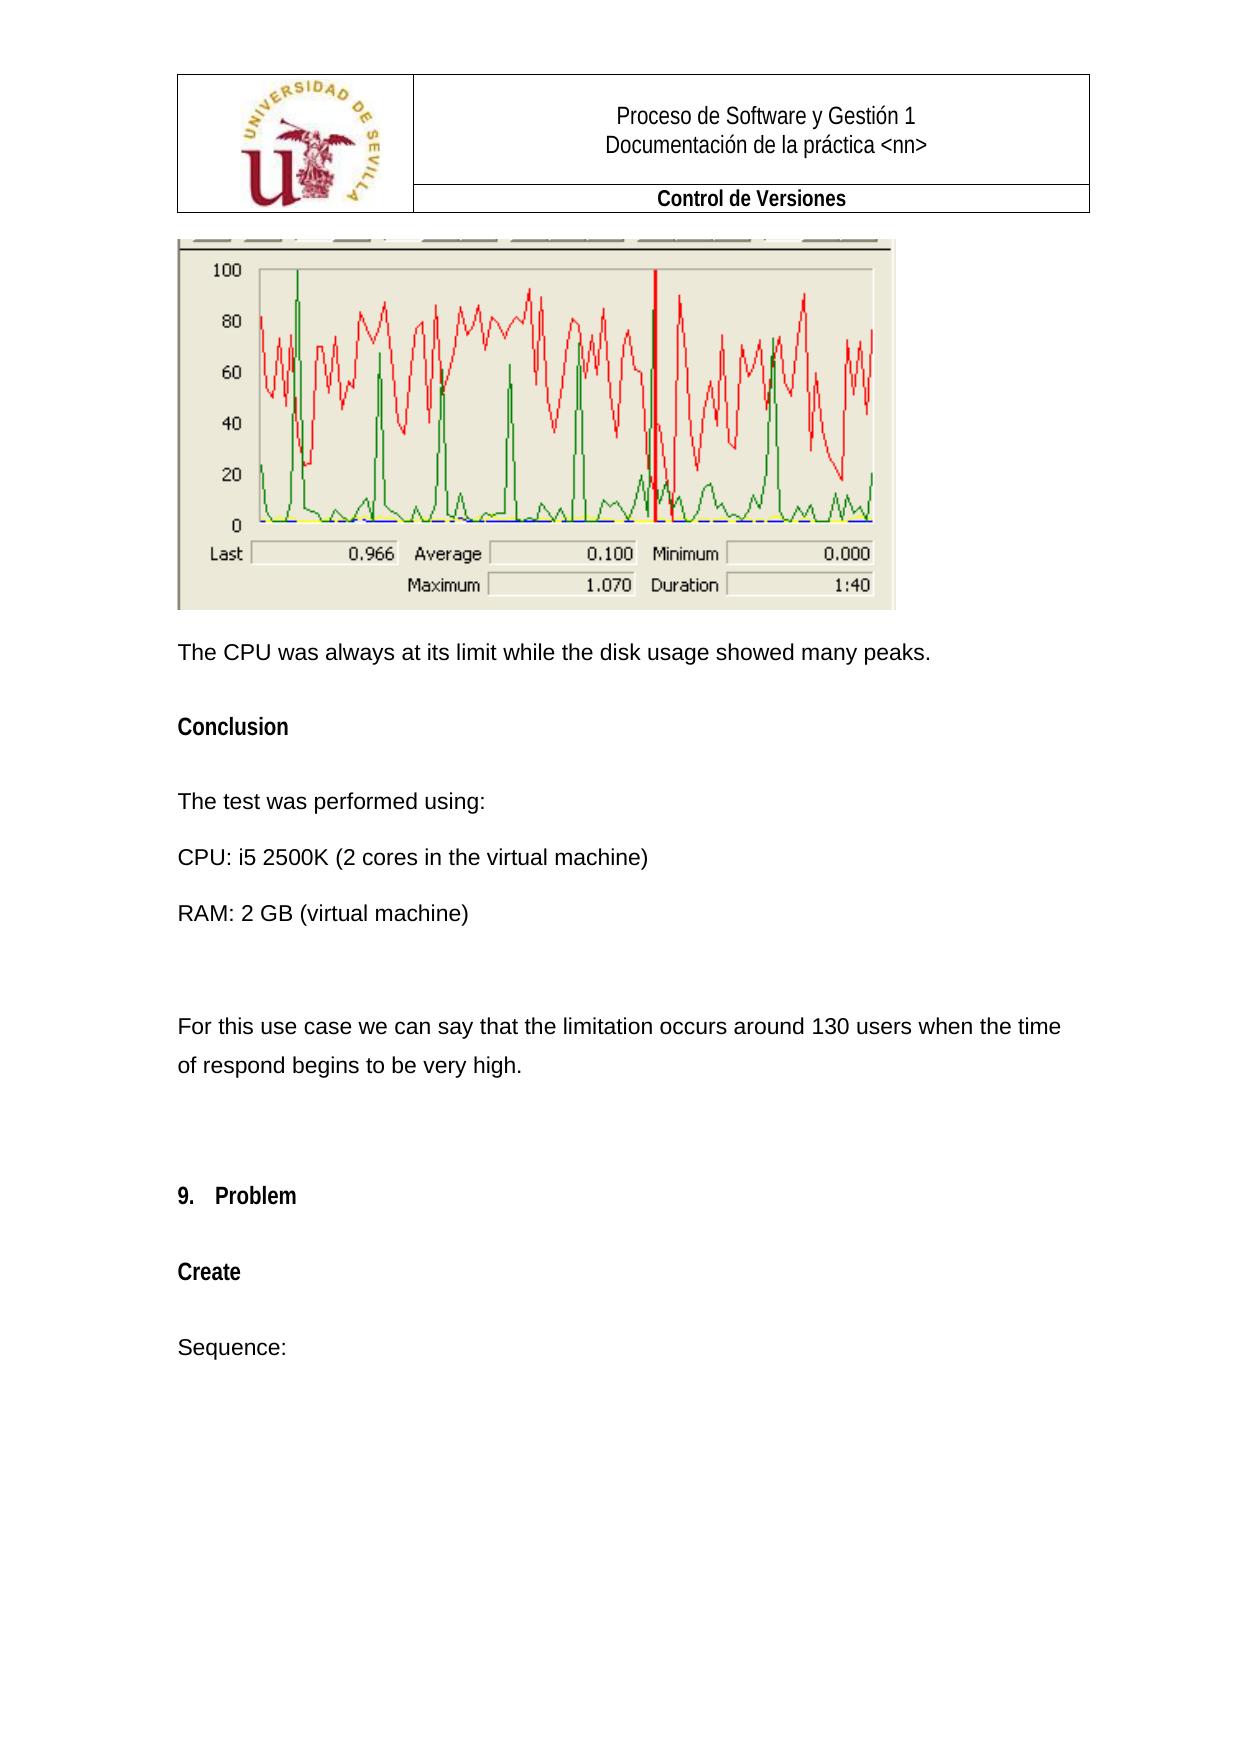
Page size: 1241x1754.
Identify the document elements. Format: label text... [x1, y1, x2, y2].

subtitle Conclusion [177, 712, 1063, 740]
text CPU: i5 2500K (2 cores in the virtual machine) [177, 844, 1063, 871]
picture [240, 79, 381, 208]
subtitle Create [177, 1257, 1063, 1286]
text The CPU was always at its limit while the disk usage showed many peaks. [177, 639, 1063, 665]
text RAM: 2 GB (virtual machine) [177, 900, 1063, 927]
text For this use case we can say that the limitation occurs around 130 users when the time of respond begins to be very high. [177, 1013, 1063, 1078]
picture [177, 239, 896, 610]
text The test was performed using: [177, 788, 1063, 814]
text Sequence: [177, 1333, 1063, 1360]
subtitle Problem [177, 1181, 1063, 1210]
